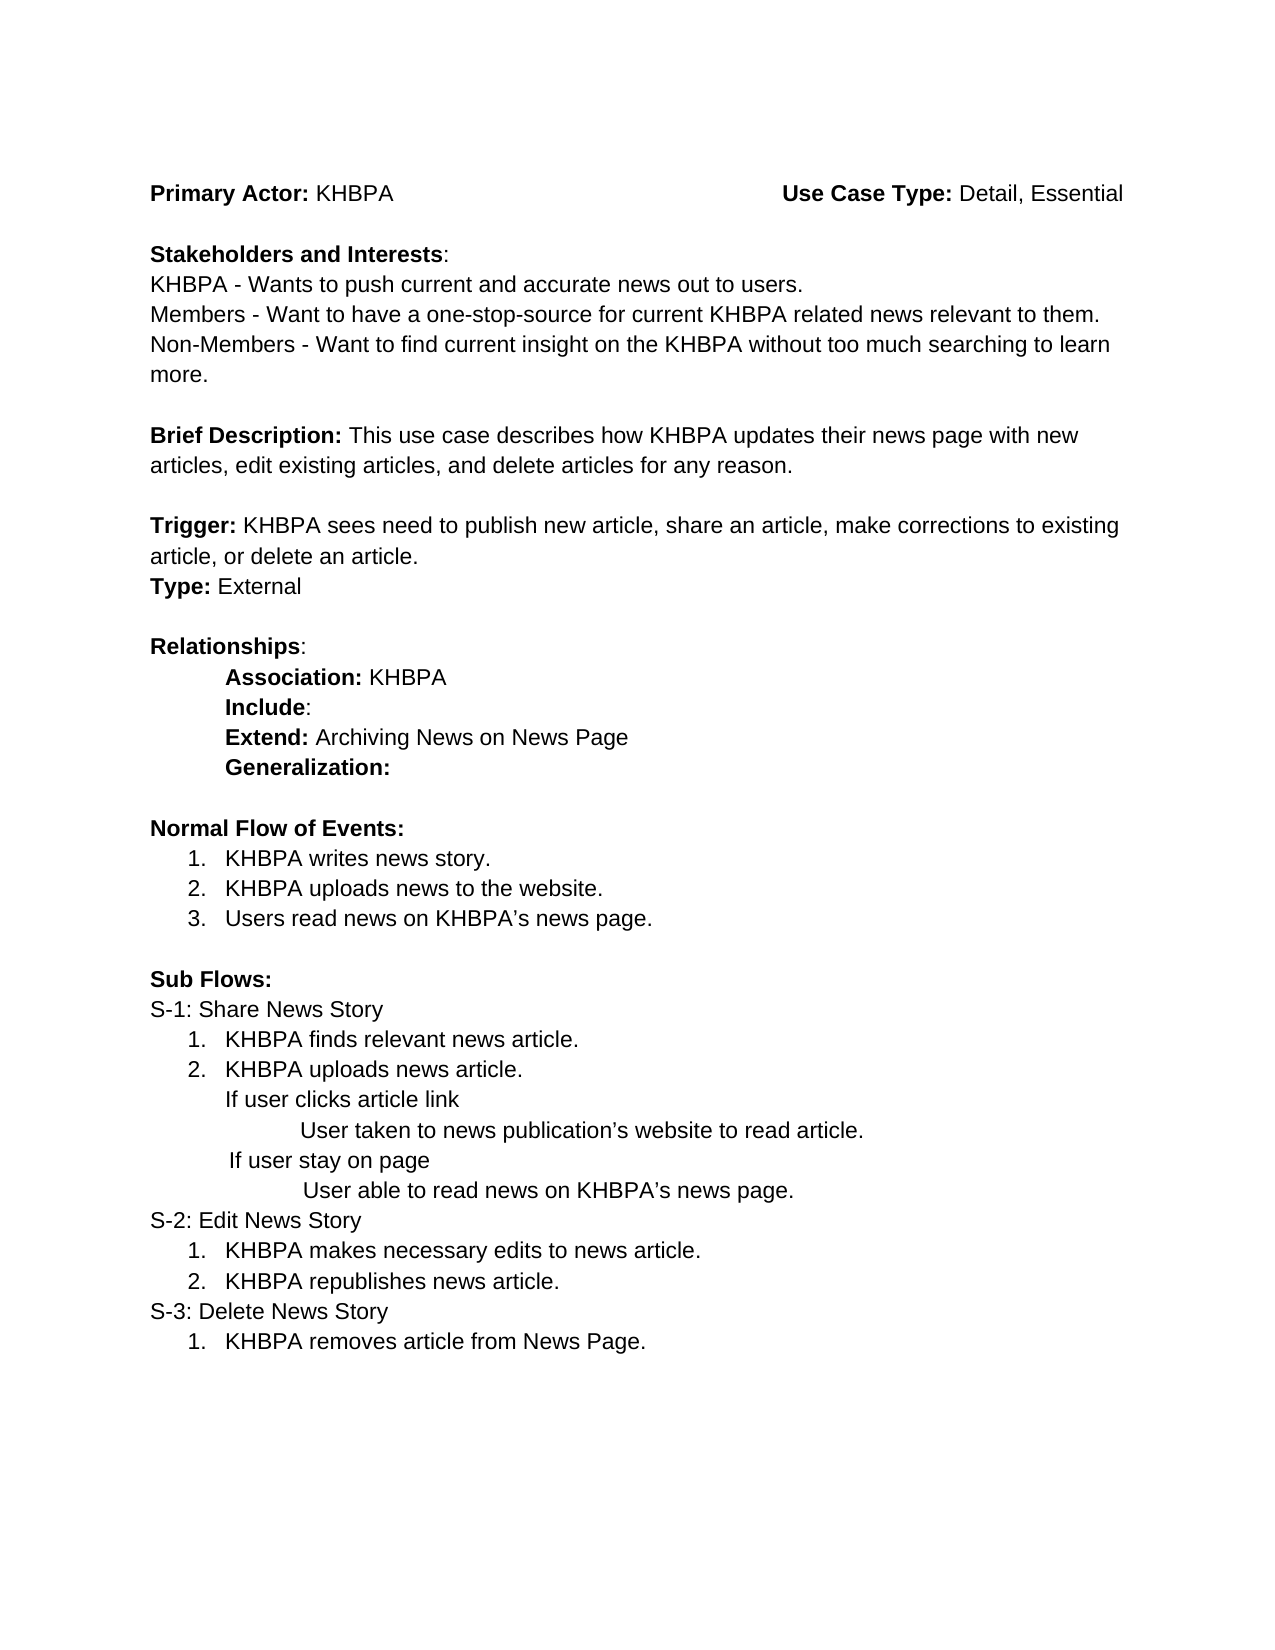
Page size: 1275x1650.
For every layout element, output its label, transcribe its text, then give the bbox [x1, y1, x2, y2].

list KHBPA writes news story. [187, 845, 1125, 871]
list KHBPA finds relevant news article. [187, 1026, 1125, 1052]
text Normal Flow of Events: [150, 814, 1125, 841]
list KHBPA removes article from News Page. [187, 1328, 1125, 1354]
list Users read news on KHBPA’s news page. [187, 905, 1125, 932]
text Generalization: [150, 754, 1125, 781]
text KHBPA - Wants to push current and accurate news out to users. [150, 271, 1125, 297]
text S-2: Edit News Story [150, 1207, 1125, 1234]
text User taken to news publication’s website to read article. [150, 1117, 1125, 1143]
list KHBPA republishes news article. [187, 1268, 1125, 1294]
text Include: [150, 694, 1125, 720]
text Association: KHBPA [150, 663, 1125, 690]
list KHBPA uploads news to the website. [187, 875, 1125, 901]
text Brief Description: This use case describes how KHBPA updates their news page with new articles, edit existing articles, and delete articles for any reason. [150, 422, 1125, 478]
text S-1: Share News Story [150, 996, 1125, 1022]
text Primary Actor: KHBPA Use Case Type: Detail, Essential [150, 180, 1125, 207]
text Relationships: [150, 633, 1125, 660]
text Members - Want to have a one-stop-source for current KHBPA related news relevant to them. [150, 301, 1125, 327]
text Stakeholders and Interests: [150, 241, 1125, 267]
text Sub Flows: [150, 966, 1125, 992]
list KHBPA makes necessary edits to news article. [187, 1237, 1125, 1264]
text Type: External [150, 573, 1125, 599]
text Extend: Archiving News on News Page [150, 724, 1125, 750]
list KHBPA uploads news article. [187, 1056, 1125, 1083]
text Trigger: KHBPA sees need to publish new article, share an article, make corrections to existing article, or delete an article. [150, 512, 1125, 569]
text If user clicks article link [225, 1086, 1125, 1113]
text User able to read news on KHBPA’s news page. [150, 1177, 1125, 1203]
text If user stay on page [150, 1147, 1125, 1173]
text S-3: Delete News Story [150, 1298, 1125, 1324]
text Non-Members - Want to find current insight on the KHBPA without too much searching to learn more. [150, 331, 1125, 388]
